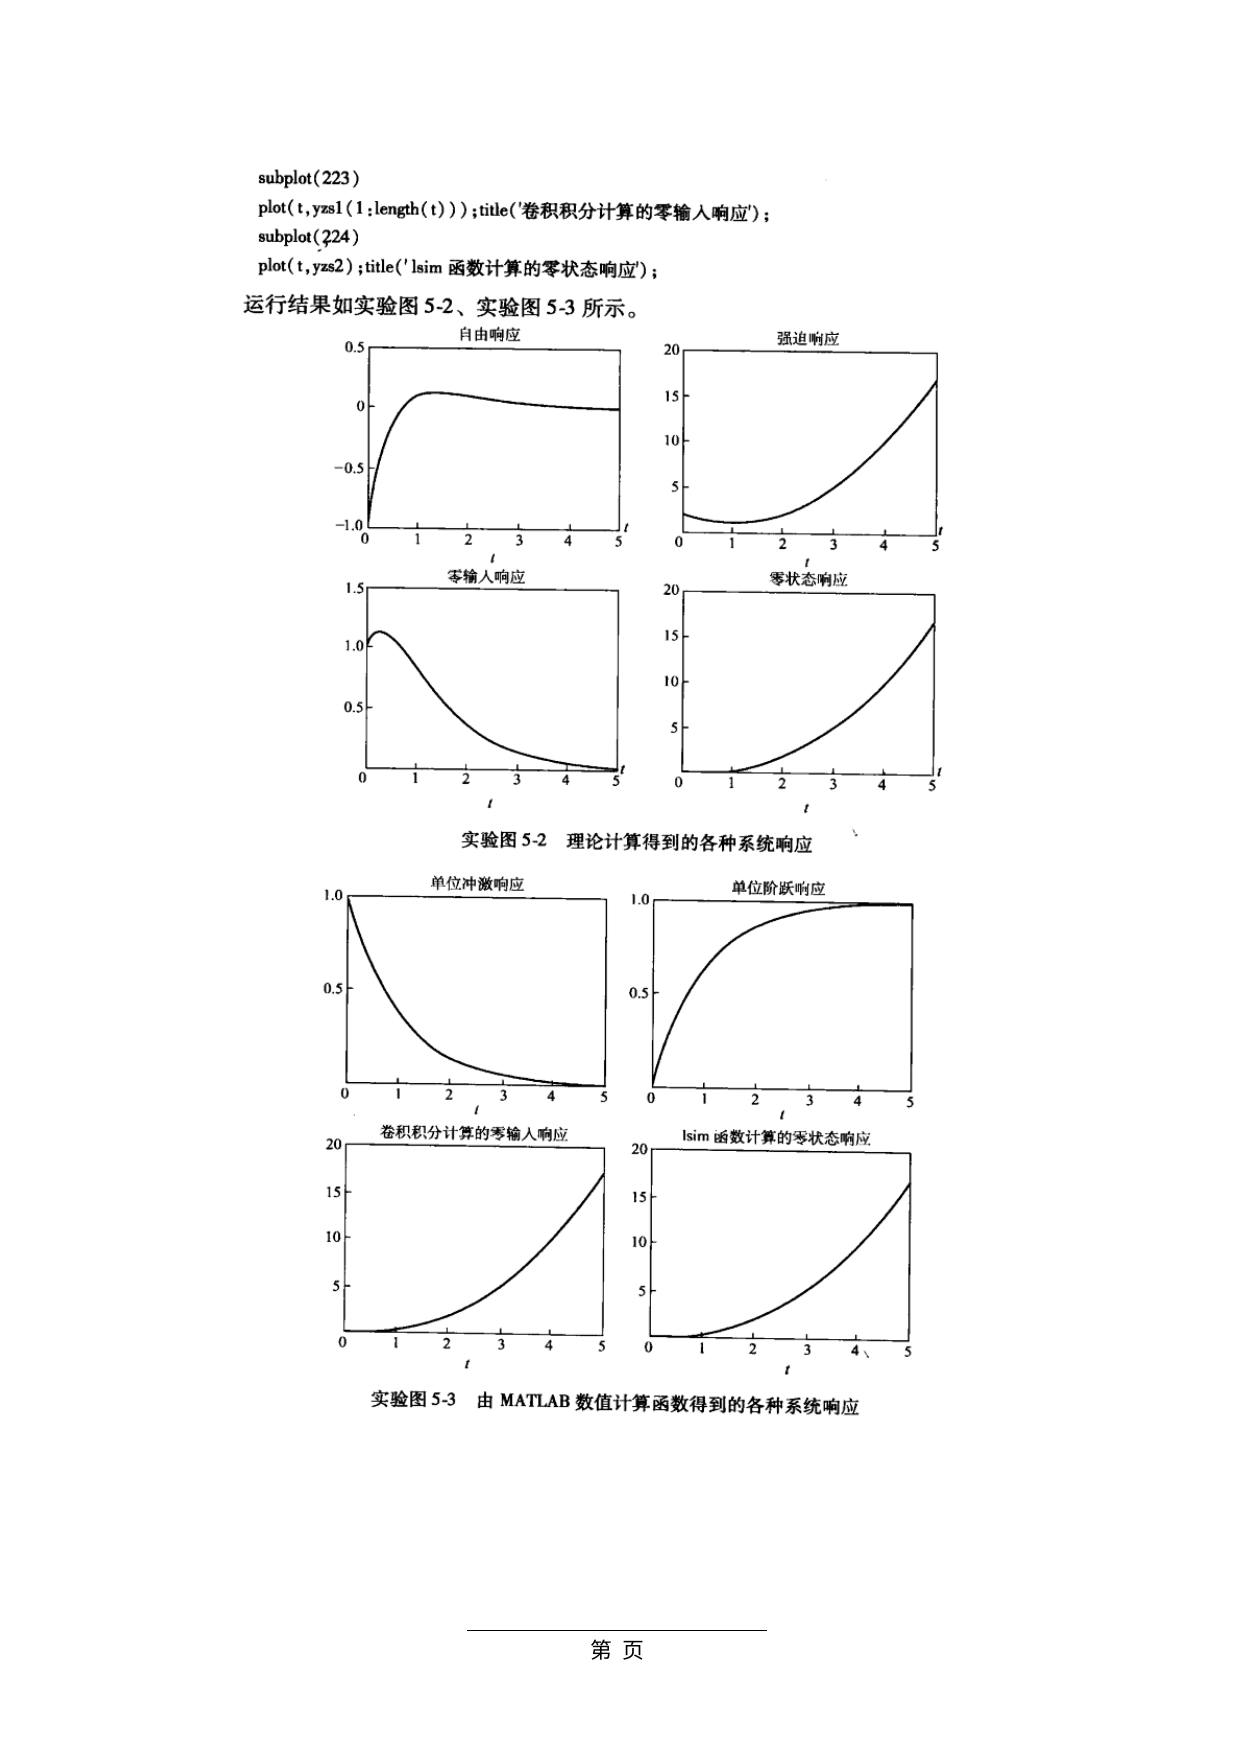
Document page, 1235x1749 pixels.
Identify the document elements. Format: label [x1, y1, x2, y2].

picture [187, 289, 1038, 856]
picture [187, 159, 893, 284]
picture [187, 874, 997, 1452]
